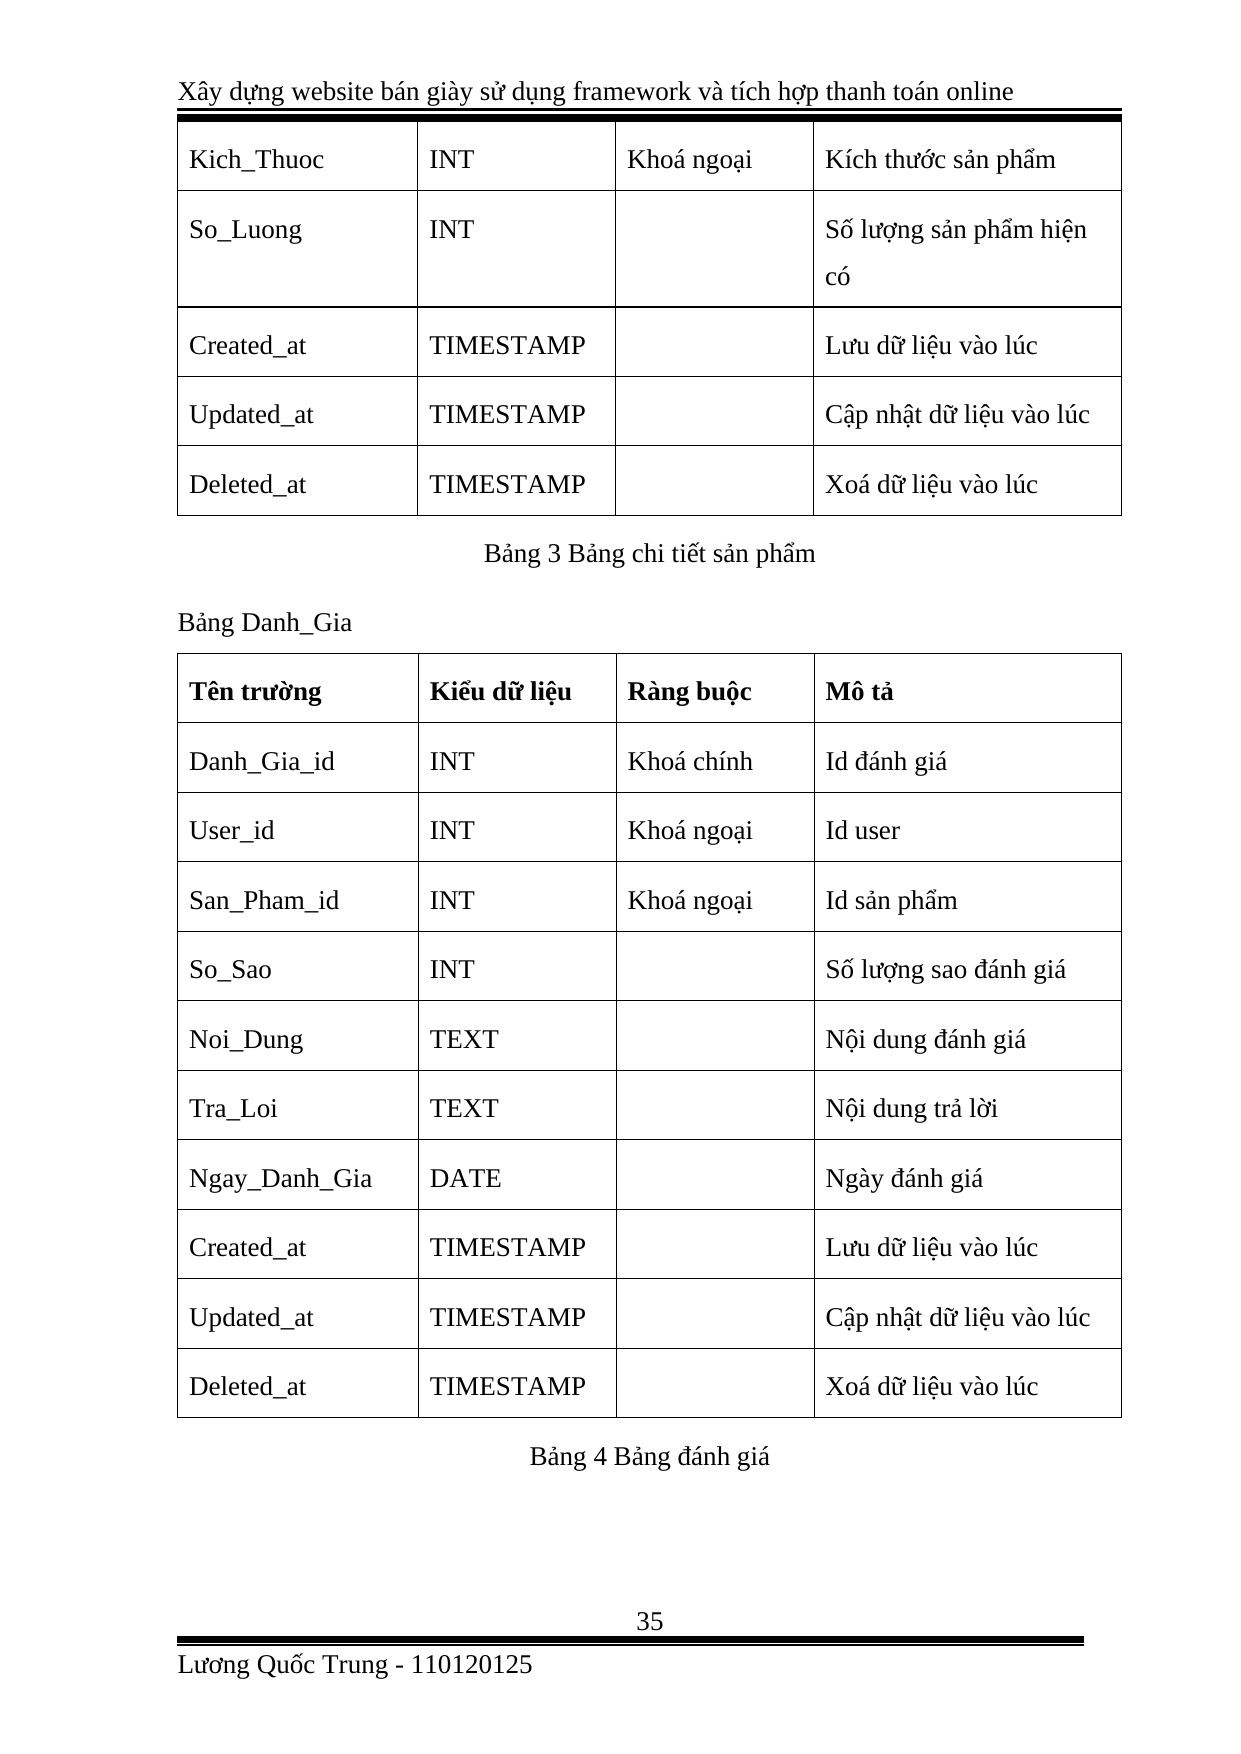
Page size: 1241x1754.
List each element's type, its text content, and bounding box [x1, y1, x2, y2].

table_cell So_Sao [178, 932, 418, 1000]
text Bảng 3 Bảng chi tiết sản phẩm [177, 538, 1122, 569]
table_cell [616, 377, 813, 445]
table_cell Id đánh giá [815, 723, 1121, 792]
table_cell User_id [178, 793, 418, 861]
table_cell Khoá ngoại [617, 862, 814, 931]
table_cell TIMESTAMP [418, 377, 615, 445]
table_cell TIMESTAMP [419, 1279, 616, 1347]
table_cell Noi_Dung [178, 1001, 418, 1069]
table_cell [617, 1001, 814, 1069]
table_cell Deleted_at [178, 446, 417, 515]
table_cell [617, 1349, 814, 1417]
table_cell Cập nhật dữ liệu vào lúc [814, 377, 1121, 445]
table_cell INT [419, 723, 616, 792]
table_cell Khoá chính [617, 723, 814, 792]
table_cell Id sản phẩm [815, 862, 1121, 931]
table_cell Kích thước sản phẩm [814, 122, 1121, 190]
table_cell Xoá dữ liệu vào lúc [815, 1349, 1121, 1417]
table_cell Danh_Gia_id [178, 723, 418, 792]
table_cell Số lượng sao đánh giá [815, 932, 1121, 1000]
table_cell Khoá ngoại [616, 122, 813, 190]
table_cell Lưu dữ liệu vào lúc [814, 308, 1121, 376]
table_cell [617, 1140, 814, 1208]
table_cell TIMESTAMP [419, 1349, 616, 1417]
table_header Kiểu dữ liệu [419, 654, 616, 722]
table_cell Cập nhật dữ liệu vào lúc [815, 1279, 1121, 1347]
table_cell INT [419, 932, 616, 1000]
table_cell Khoá ngoại [617, 793, 814, 861]
table_cell Tra_Loi [178, 1071, 418, 1139]
table_cell Ngay_Danh_Gia [178, 1140, 418, 1208]
table_cell Updated_at [178, 1279, 418, 1347]
table_cell TEXT [419, 1001, 616, 1069]
table_cell [617, 1071, 814, 1139]
table_cell Created_at [178, 1210, 418, 1278]
table_cell INT [419, 793, 616, 861]
text Bảng 4 Bảng đánh giá [177, 1440, 1122, 1471]
table_cell Nội dung trả lời [815, 1071, 1121, 1139]
table_cell [617, 1279, 814, 1347]
table_cell Số lượng sản phẩm hiện có [814, 191, 1121, 306]
table_cell [616, 446, 813, 515]
table_cell Nội dung đánh giá [815, 1001, 1121, 1069]
table_header Ràng buộc [617, 654, 814, 722]
text Bảng Danh_Gia [177, 606, 1122, 637]
table_cell Xoá dữ liệu vào lúc [814, 446, 1121, 515]
table_cell Created_at [178, 308, 417, 376]
table_cell INT [418, 191, 615, 306]
table_cell TIMESTAMP [419, 1210, 616, 1278]
table_cell [617, 1210, 814, 1278]
table_cell [617, 932, 814, 1000]
table_cell [616, 308, 813, 376]
table_cell INT [418, 122, 615, 190]
table_cell So_Luong [178, 191, 417, 306]
table_cell DATE [419, 1140, 616, 1208]
table_cell Kich_Thuoc [178, 122, 417, 190]
table_cell Deleted_at [178, 1349, 418, 1417]
table_header Tên trường [178, 654, 418, 722]
table_cell [616, 191, 813, 306]
table_cell Ngày đánh giá [815, 1140, 1121, 1208]
table_cell TIMESTAMP [418, 308, 615, 376]
table_cell INT [419, 862, 616, 931]
table_cell San_Pham_id [178, 862, 418, 931]
table_cell Id user [815, 793, 1121, 861]
table_cell TEXT [419, 1071, 616, 1139]
table_cell Lưu dữ liệu vào lúc [815, 1210, 1121, 1278]
table_header Mô tả [815, 654, 1121, 722]
table_cell Updated_at [178, 377, 417, 445]
table_cell TIMESTAMP [418, 446, 615, 515]
